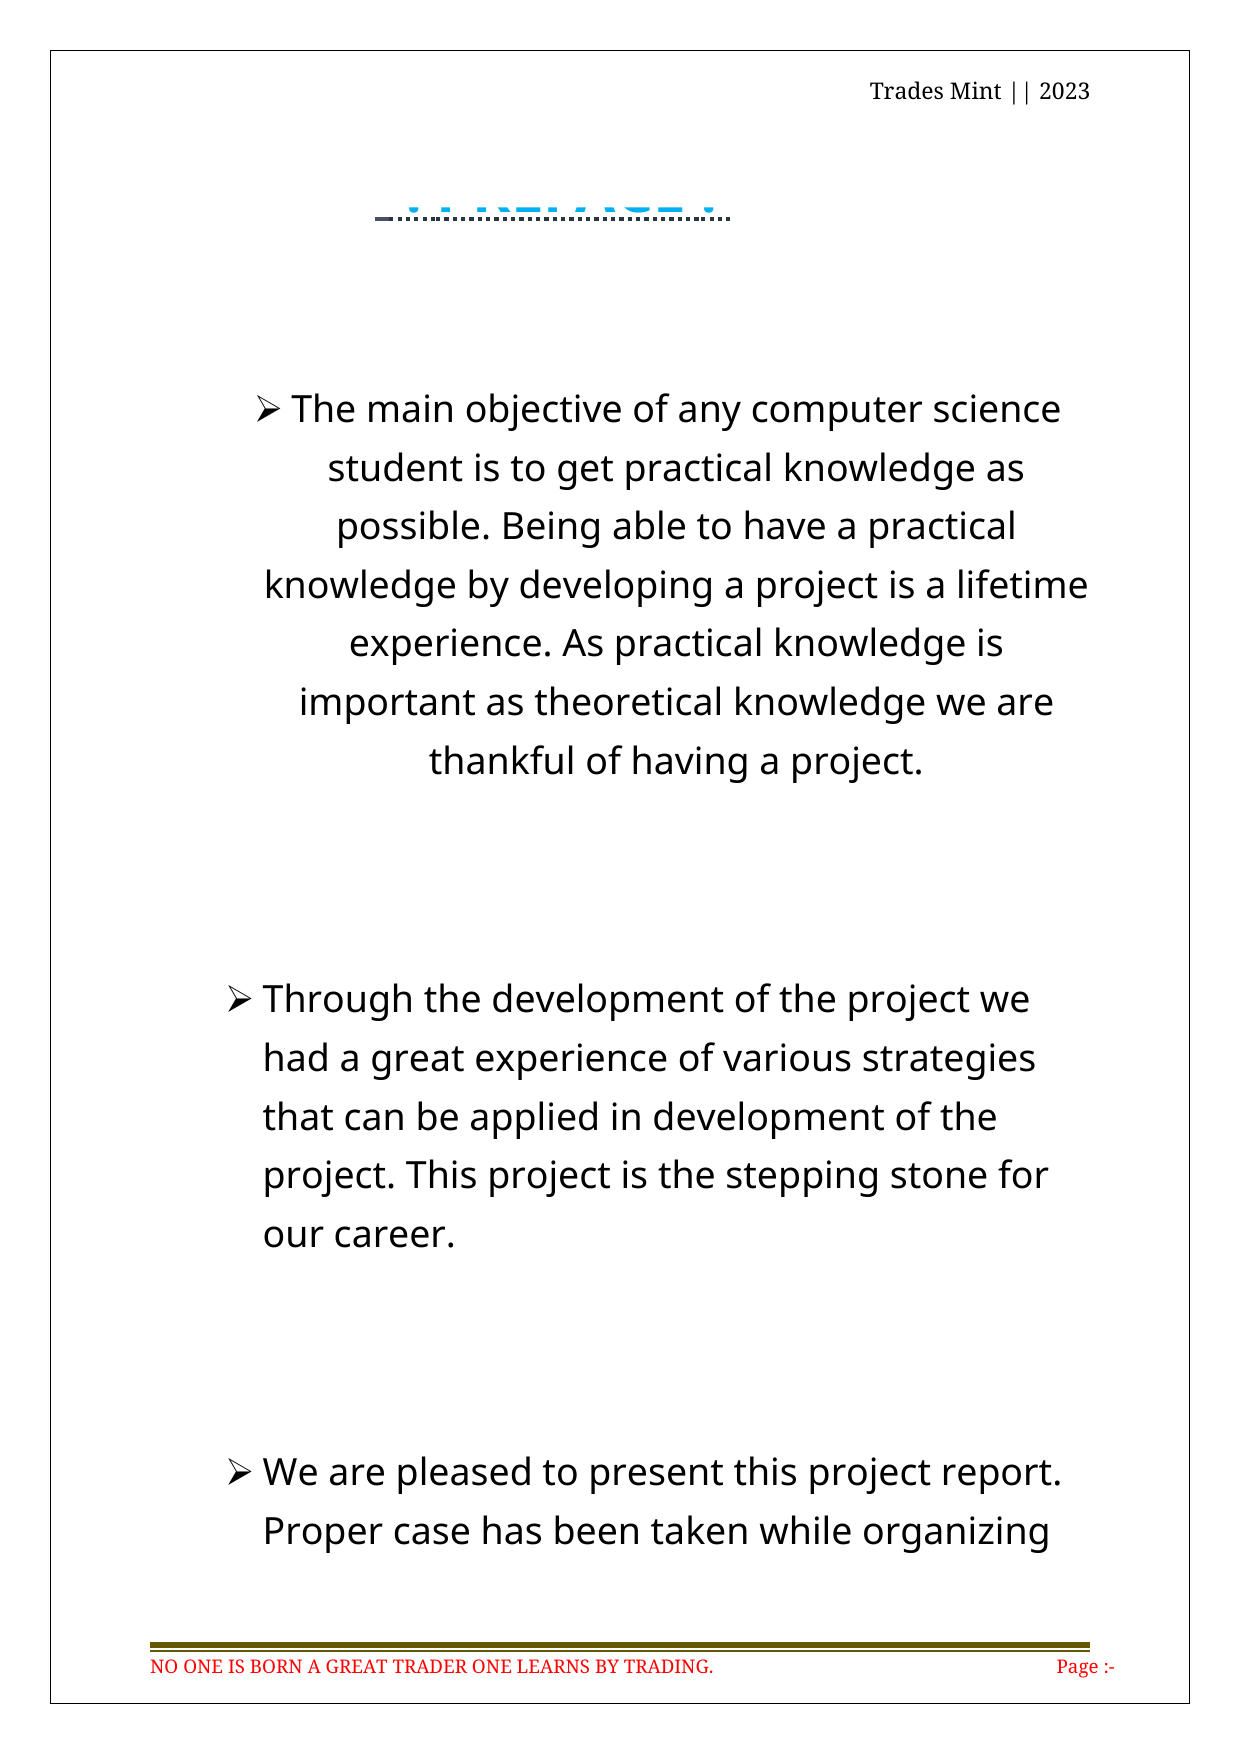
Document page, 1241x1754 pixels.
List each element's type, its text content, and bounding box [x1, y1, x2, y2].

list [225, 1446, 1090, 1555]
list The main objective of any computer science student is to get practical knowledge as possible. Being able to have a practical knowledge by developing a project is a lifetime experience. As practical knowledge is important as theoretical knowledge we are thankful of having a project. [225, 382, 1090, 785]
list Through the development of the project we had a great experience of various strategies that can be applied in development of the project. This project is the stepping stone for our career. [225, 972, 1090, 1258]
text -: PREFACE :- [375, 208, 1090, 229]
